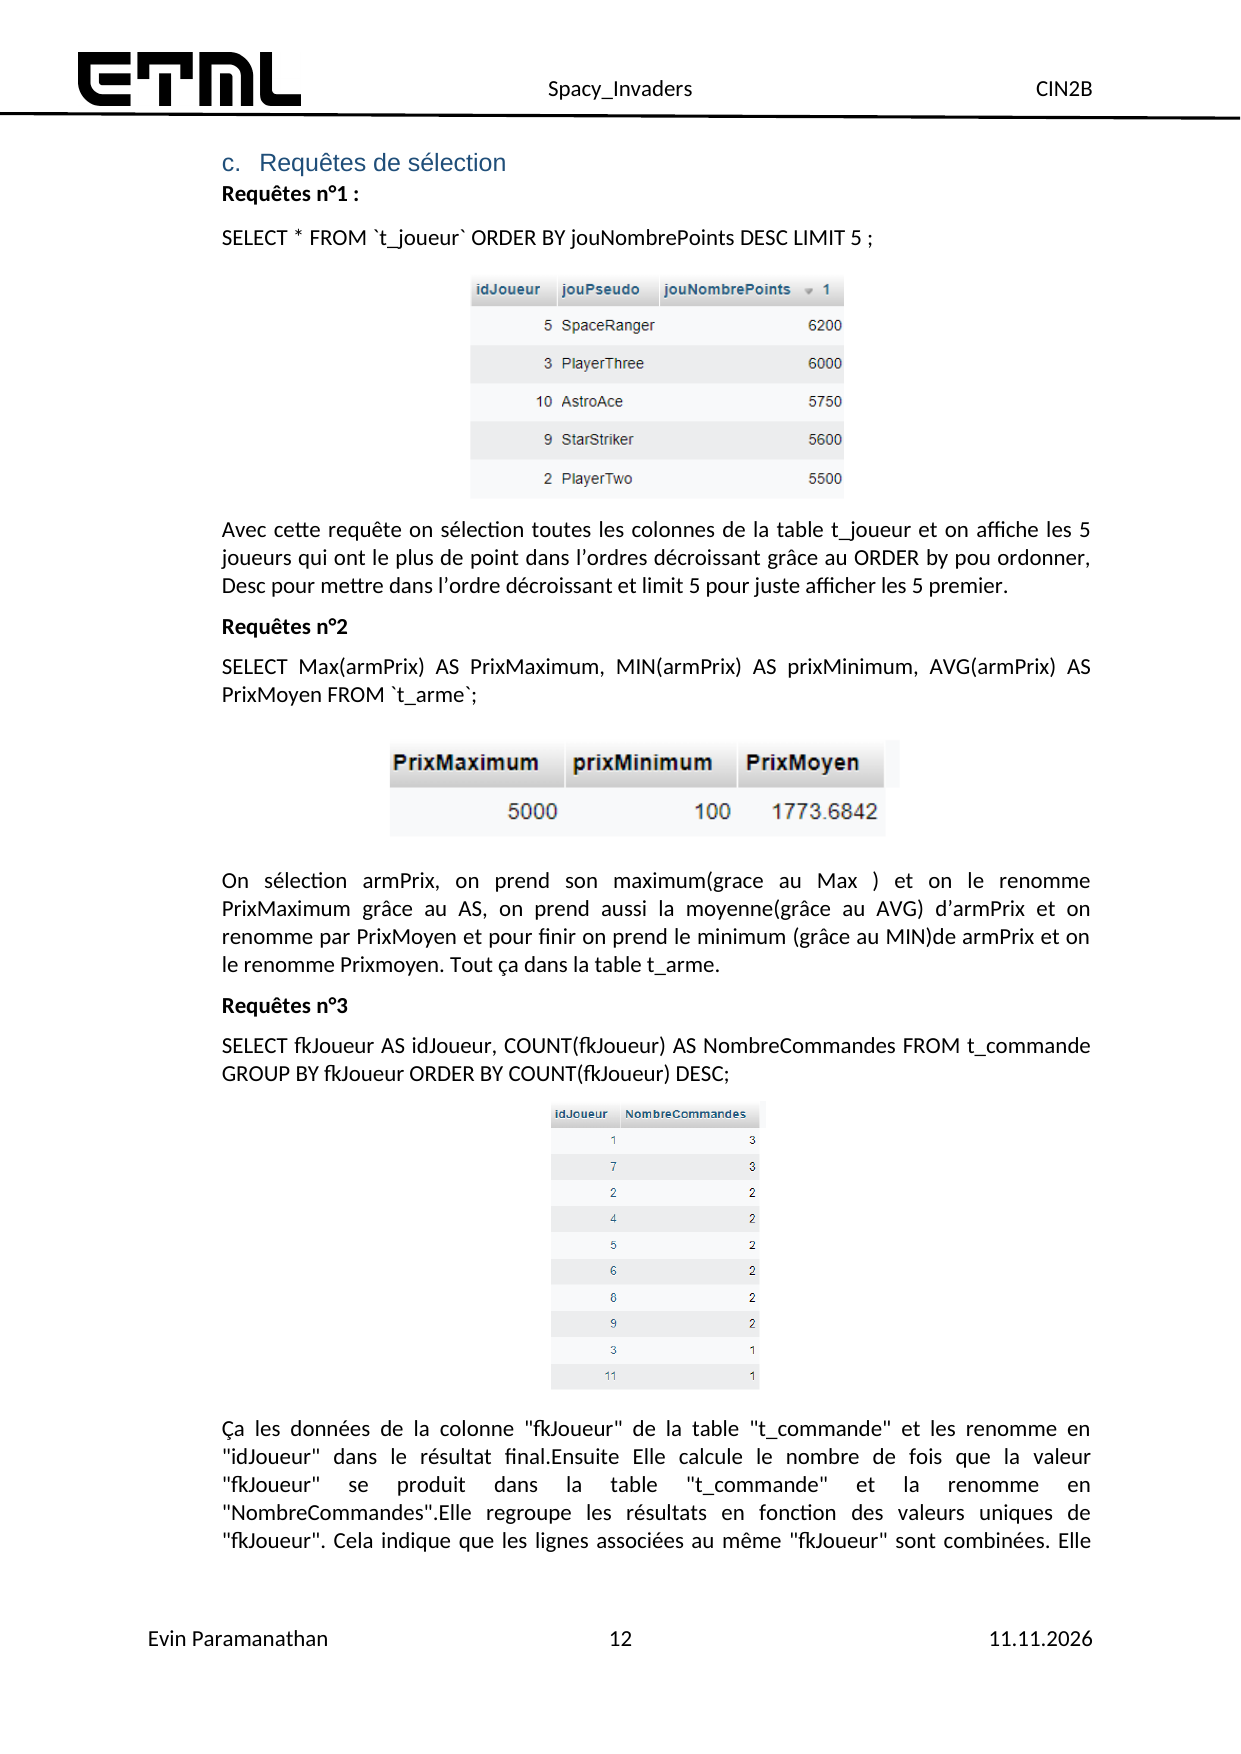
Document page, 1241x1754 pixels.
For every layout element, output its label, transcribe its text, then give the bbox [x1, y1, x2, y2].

text Avec cette requête on sélection toutes les colonnes de la table t_joueur et on affiche les 5 joueurs qui ont le plus de point dans l’ordres décroissant grâce au ORDER by pou ordonner, Desc pour mettre dans l’ordre décroissant et limit 5 pour juste afficher les 5 premier. [222, 515, 1092, 599]
text SELECT * FROM `t_joueur` ORDER BY jouNombrePoints DESC LIMIT 5 ; [222, 223, 1092, 251]
text Requêtes n°1 : [222, 179, 1092, 207]
text SELECT fkJoueur AS idJoueur, COUNT(fkJoueur) AS NombreCommandes FROM t_commande GROUP BY fkJoueur ORDER BY COUNT(fkJoueur) DESC; [222, 1031, 1092, 1087]
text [222, 1414, 1092, 1554]
picture [78, 52, 301, 106]
text On sélection armPrix, on prend son maximum(grace au Max ) et on le renomme PrixMaximum grâce au AS, on prend aussi la moyenne(grâce au AVG) d’armPrix et on renomme par PrixMoyen et pour finir on prend le minimum (grâce au MIN)de armPrix et on le renomme Prixmoyen. Tout ça dans la table t_arme. [222, 866, 1092, 978]
text SELECT Max(armPrix) AS PrixMaximum, MIN(armPrix) AS prixMinimum, AVG(armPrix) AS PrixMoyen FROM `t_arme`; [222, 652, 1092, 708]
text Requêtes n°3 [222, 991, 1092, 1019]
text Requêtes n°2 [148, 612, 1092, 640]
subtitle Requêtes de sélection [222, 148, 1092, 176]
